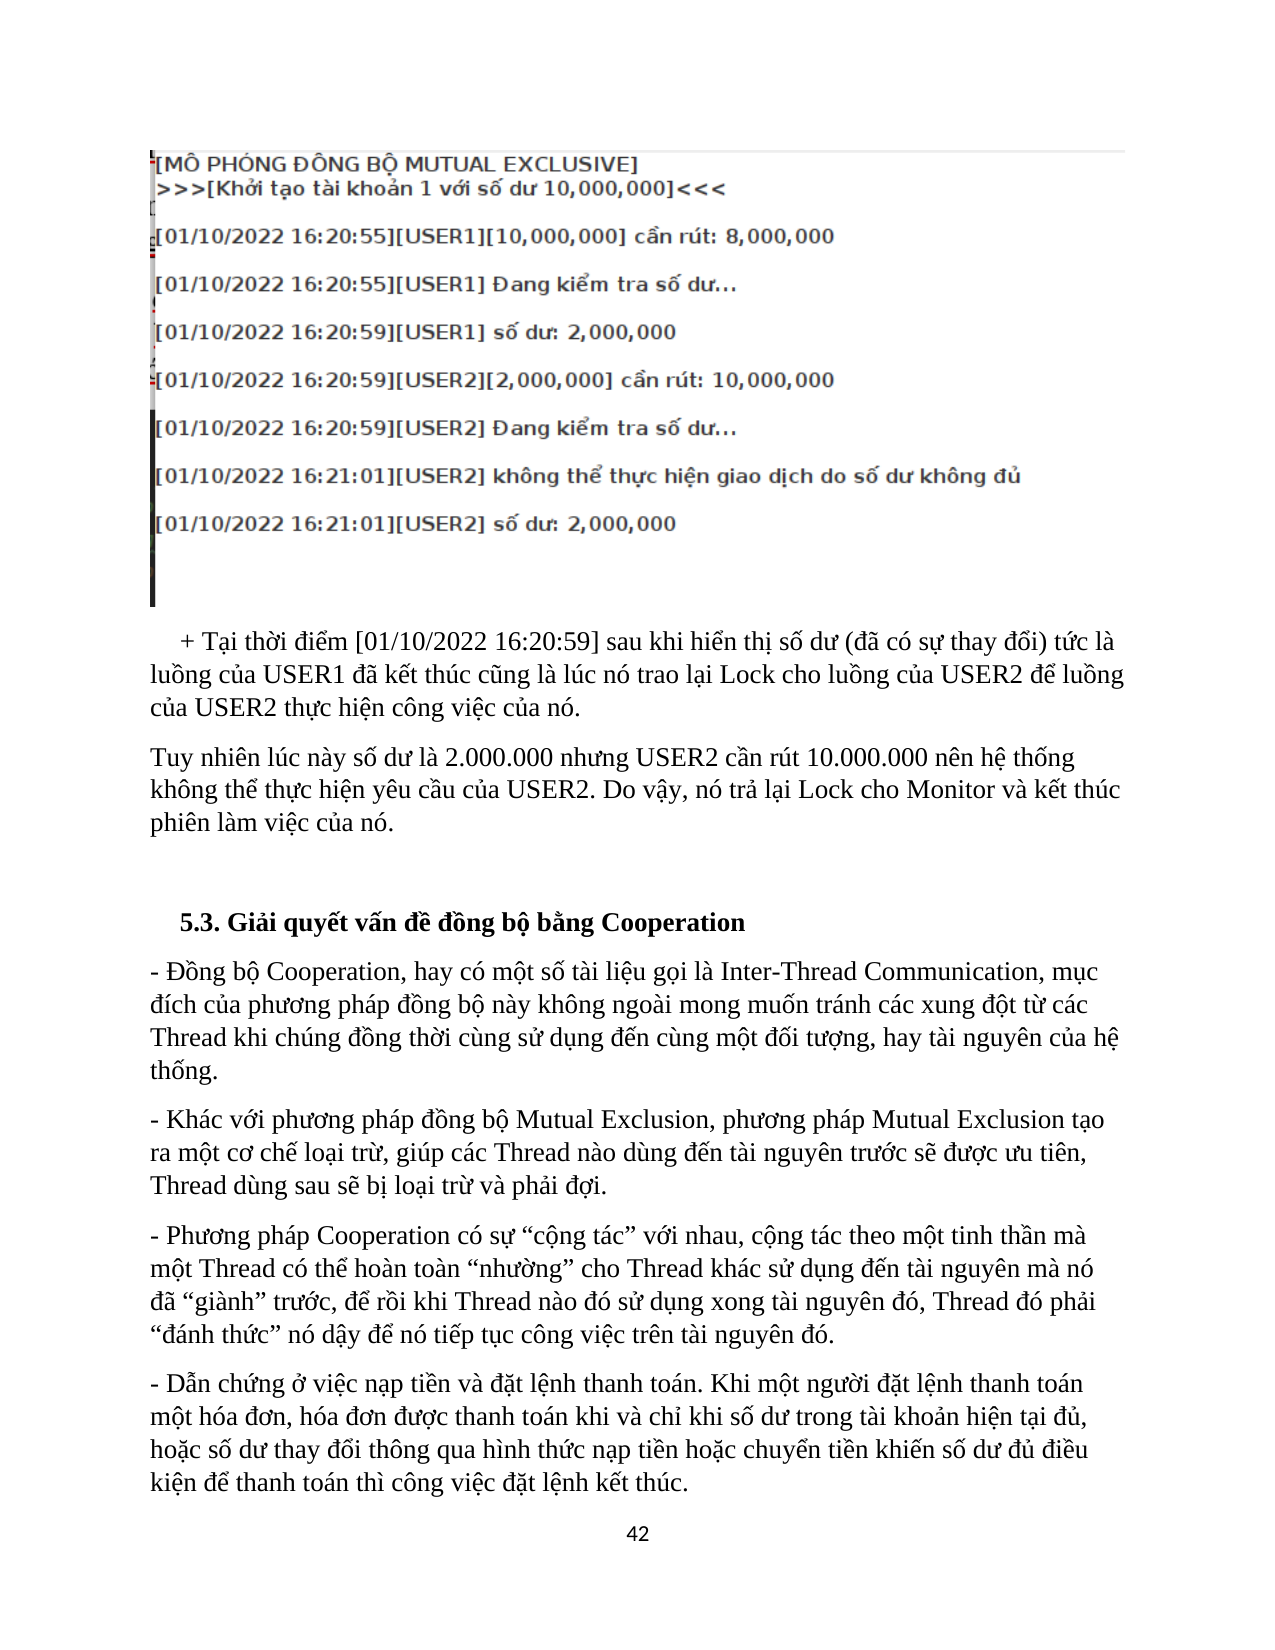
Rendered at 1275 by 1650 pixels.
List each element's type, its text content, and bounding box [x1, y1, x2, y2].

text - Phương pháp Cooperation có sự “cộng tác” với nhau, cộng tác theo một tinh thần mà một Thread có thể hoàn toàn “nhường” cho Thread khác sử dụng đến tài nguyên mà nó đã “giành” trước, để rồi khi Thread nào đó sử dụng xong tài nguyên đó, Thread đó phải “đánh thức” nó dậy để nó tiếp tục công việc trên tài nguyên đó. [150, 1219, 1125, 1349]
text - Đồng bộ Cooperation, hay có một số tài liệu gọi là Inter-Thread Communication, mục đích của phương pháp đồng bộ này không ngoài mong muốn tránh các xung đột từ các Thread khi chúng đồng thời cùng sử dụng đến cùng một đối tượng, hay tài nguyên của hệ thống. [150, 955, 1125, 1085]
text Tuy nhiên lúc này số dư là 2.000.000 nhưng USER2 cần rút 10.000.000 nên hệ thống không thể thực hiện yêu cầu của USER2. Do vậy, nó trả lại Lock cho Monitor và kết thúc phiên làm việc của nó. [150, 741, 1125, 838]
text - Khác với phương pháp đồng bộ Mutual Exclusion, phương pháp Mutual Exclusion tạo ra một cơ chế loại trừ, giúp các Thread nào dùng đến tài nguyên trước sẽ được ưu tiên, Thread dùng sau sẽ bị loại trừ và phải đợi. [150, 1104, 1125, 1201]
text 5.3. Giải quyết vấn đề đồng bộ bằng Cooperation [150, 906, 1125, 937]
text + Tại thời điểm [01/10/2022 16:20:59] sau khi hiển thị số dư (đã có sự thay đổi) tức là luồng của USER1 đã kết thúc cũng là lúc nó trao lại Lock cho luồng của USER2 để luồng của USER2 thực hiện công việc của nó. [150, 625, 1125, 722]
picture [150, 150, 1125, 607]
text - Dẫn chứng ở việc nạp tiền và đặt lệnh thanh toán. Khi một người đặt lệnh thanh toán một hóa đơn, hóa đơn được thanh toán khi và chỉ khi số dư trong tài khoản hiện tại đủ, hoặc số dư thay đổi thông qua hình thức nạp tiền hoặc chuyển tiền khiến số dư đủ điều kiện để thanh toán thì công việc đặt lệnh kết thúc. [150, 1367, 1125, 1497]
